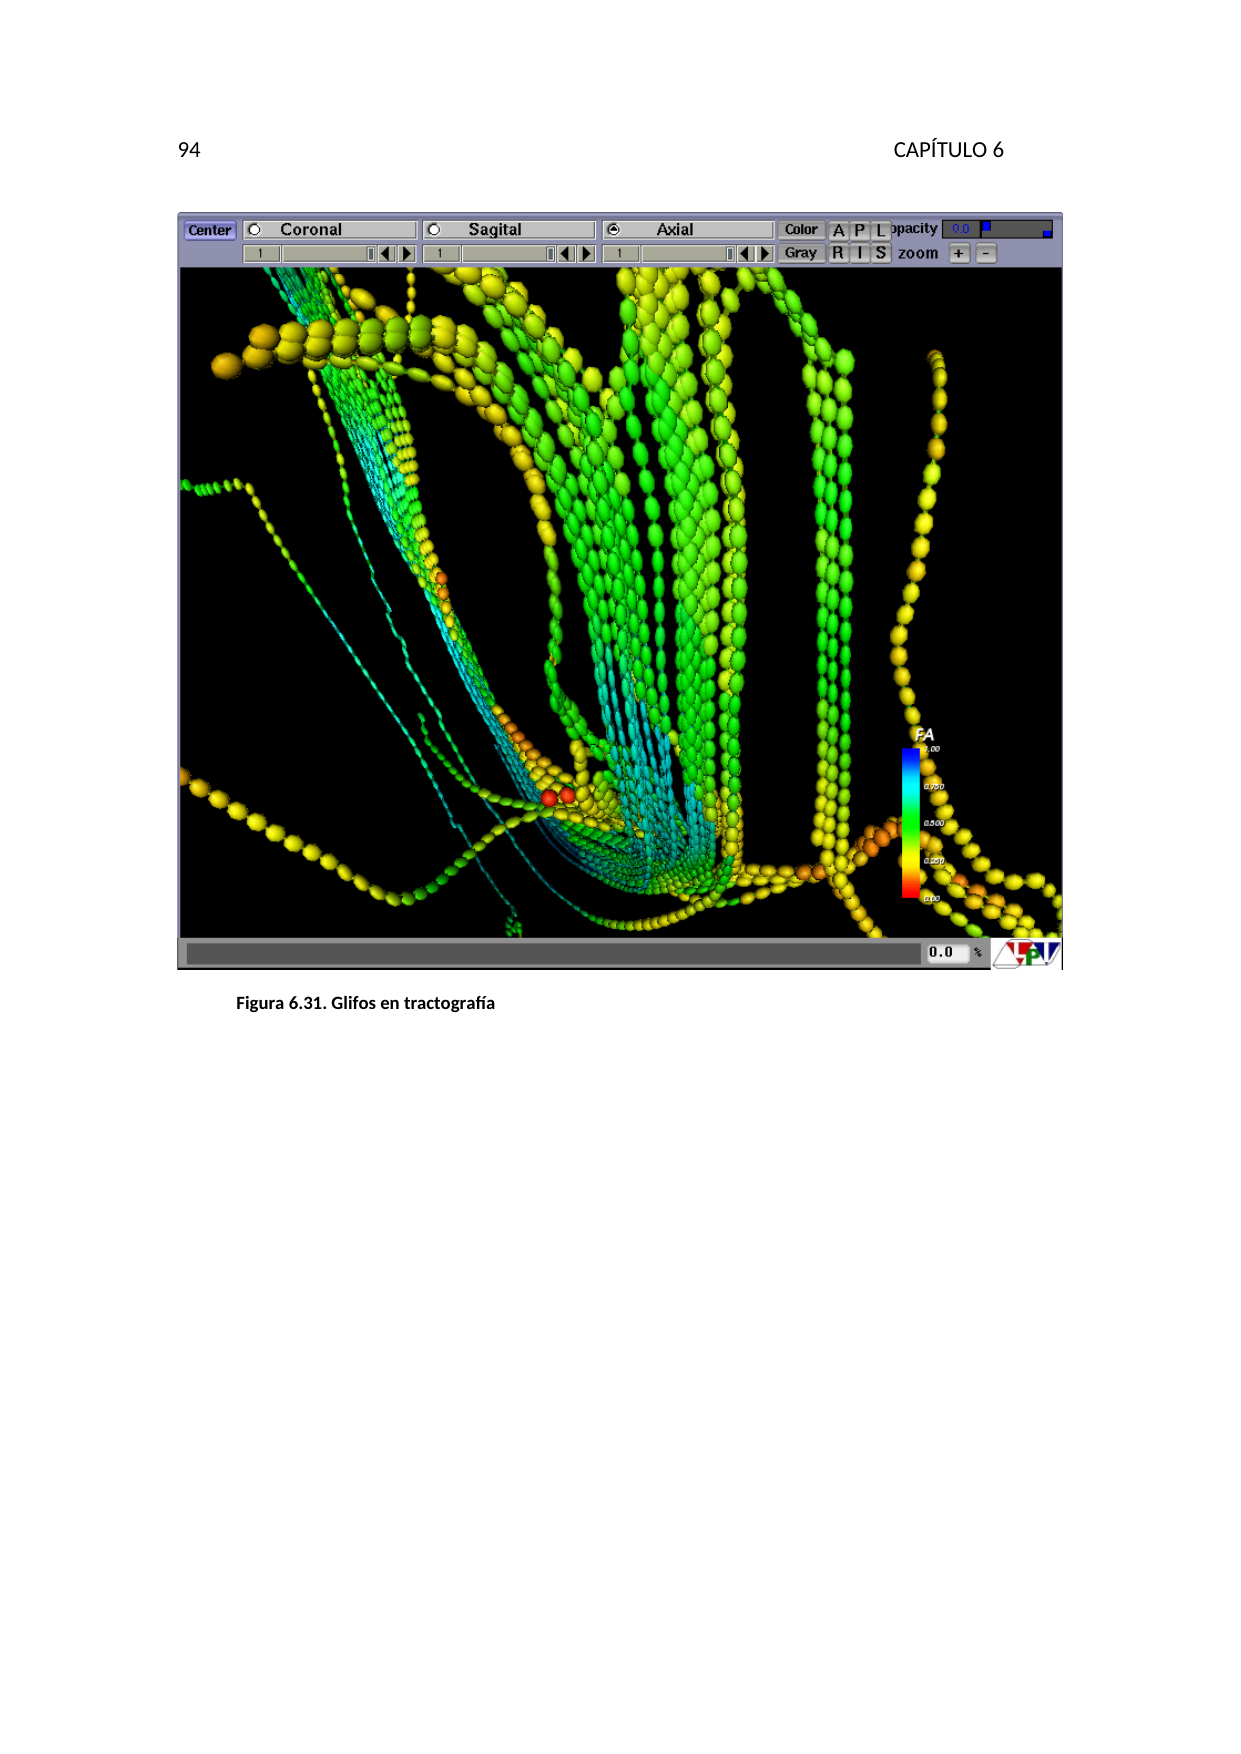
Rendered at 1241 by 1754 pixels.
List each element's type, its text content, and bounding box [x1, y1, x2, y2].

picture [177, 212, 1063, 970]
